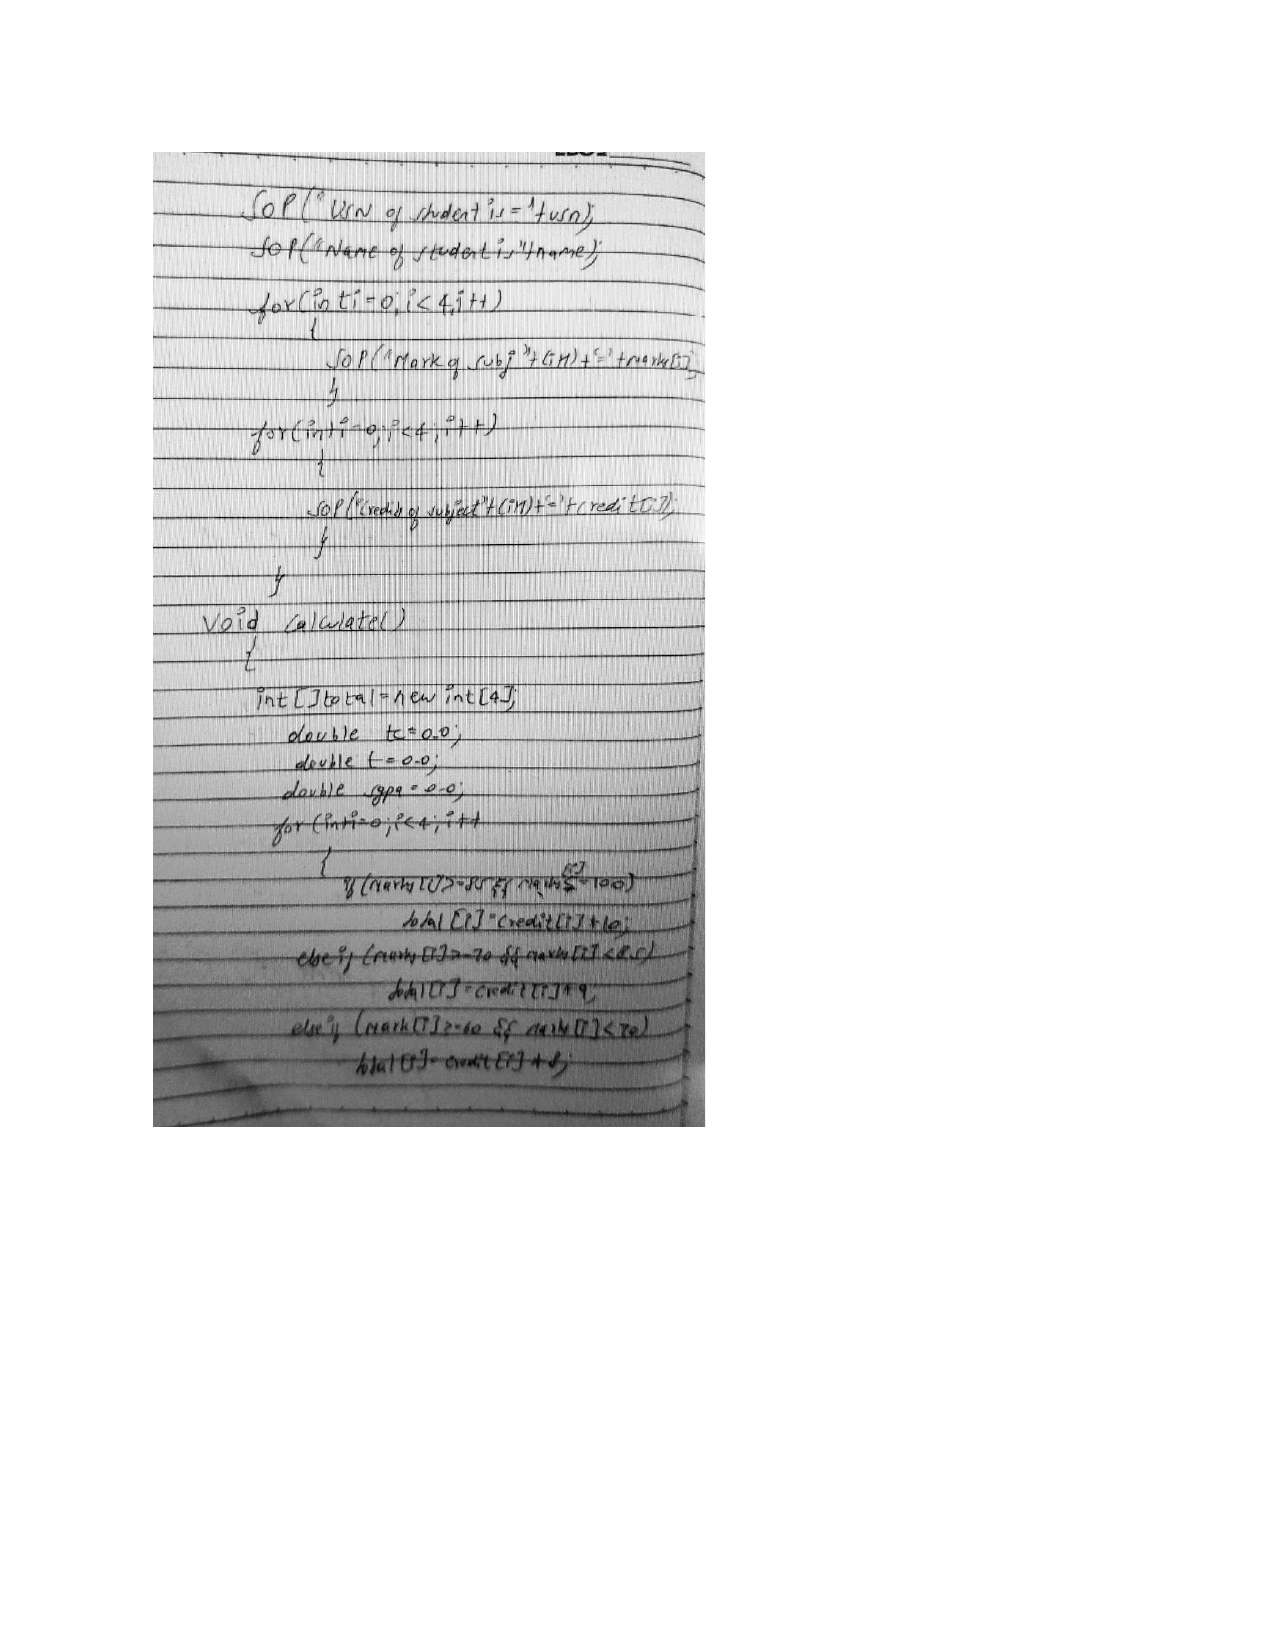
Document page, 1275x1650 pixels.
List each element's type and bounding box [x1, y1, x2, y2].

picture [153, 152, 706, 1127]
